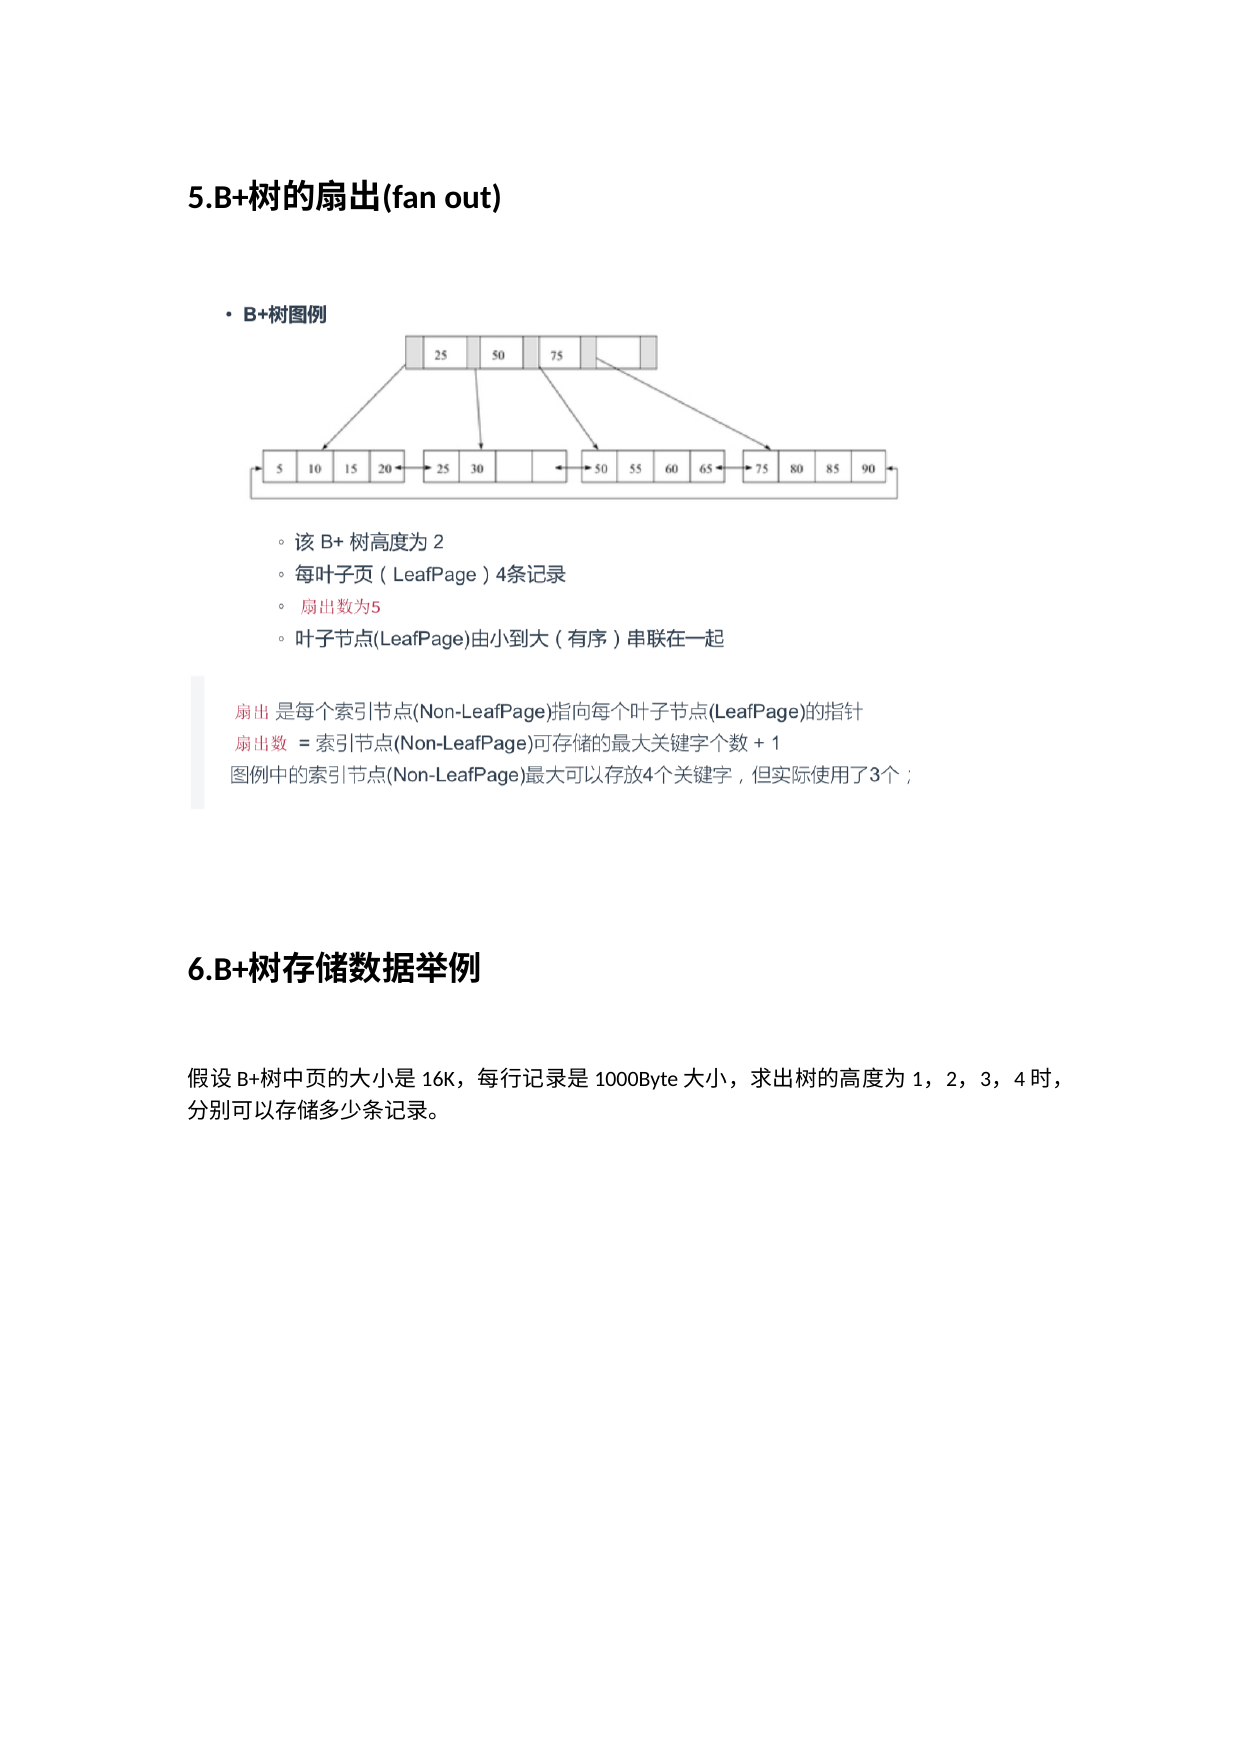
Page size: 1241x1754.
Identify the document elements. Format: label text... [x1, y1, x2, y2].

subtitle 6.B+树存储数据举例 [187, 933, 1053, 998]
list 假设B+树中页的大小是16K，每行记录是1000Byte大小，求出树的高度为1，2，3，4时，分别可以存储多少条记录。 [187, 1060, 1053, 1125]
subtitle 5.B+树的扇出(fan out) [187, 162, 1053, 227]
picture [187, 288, 1053, 811]
